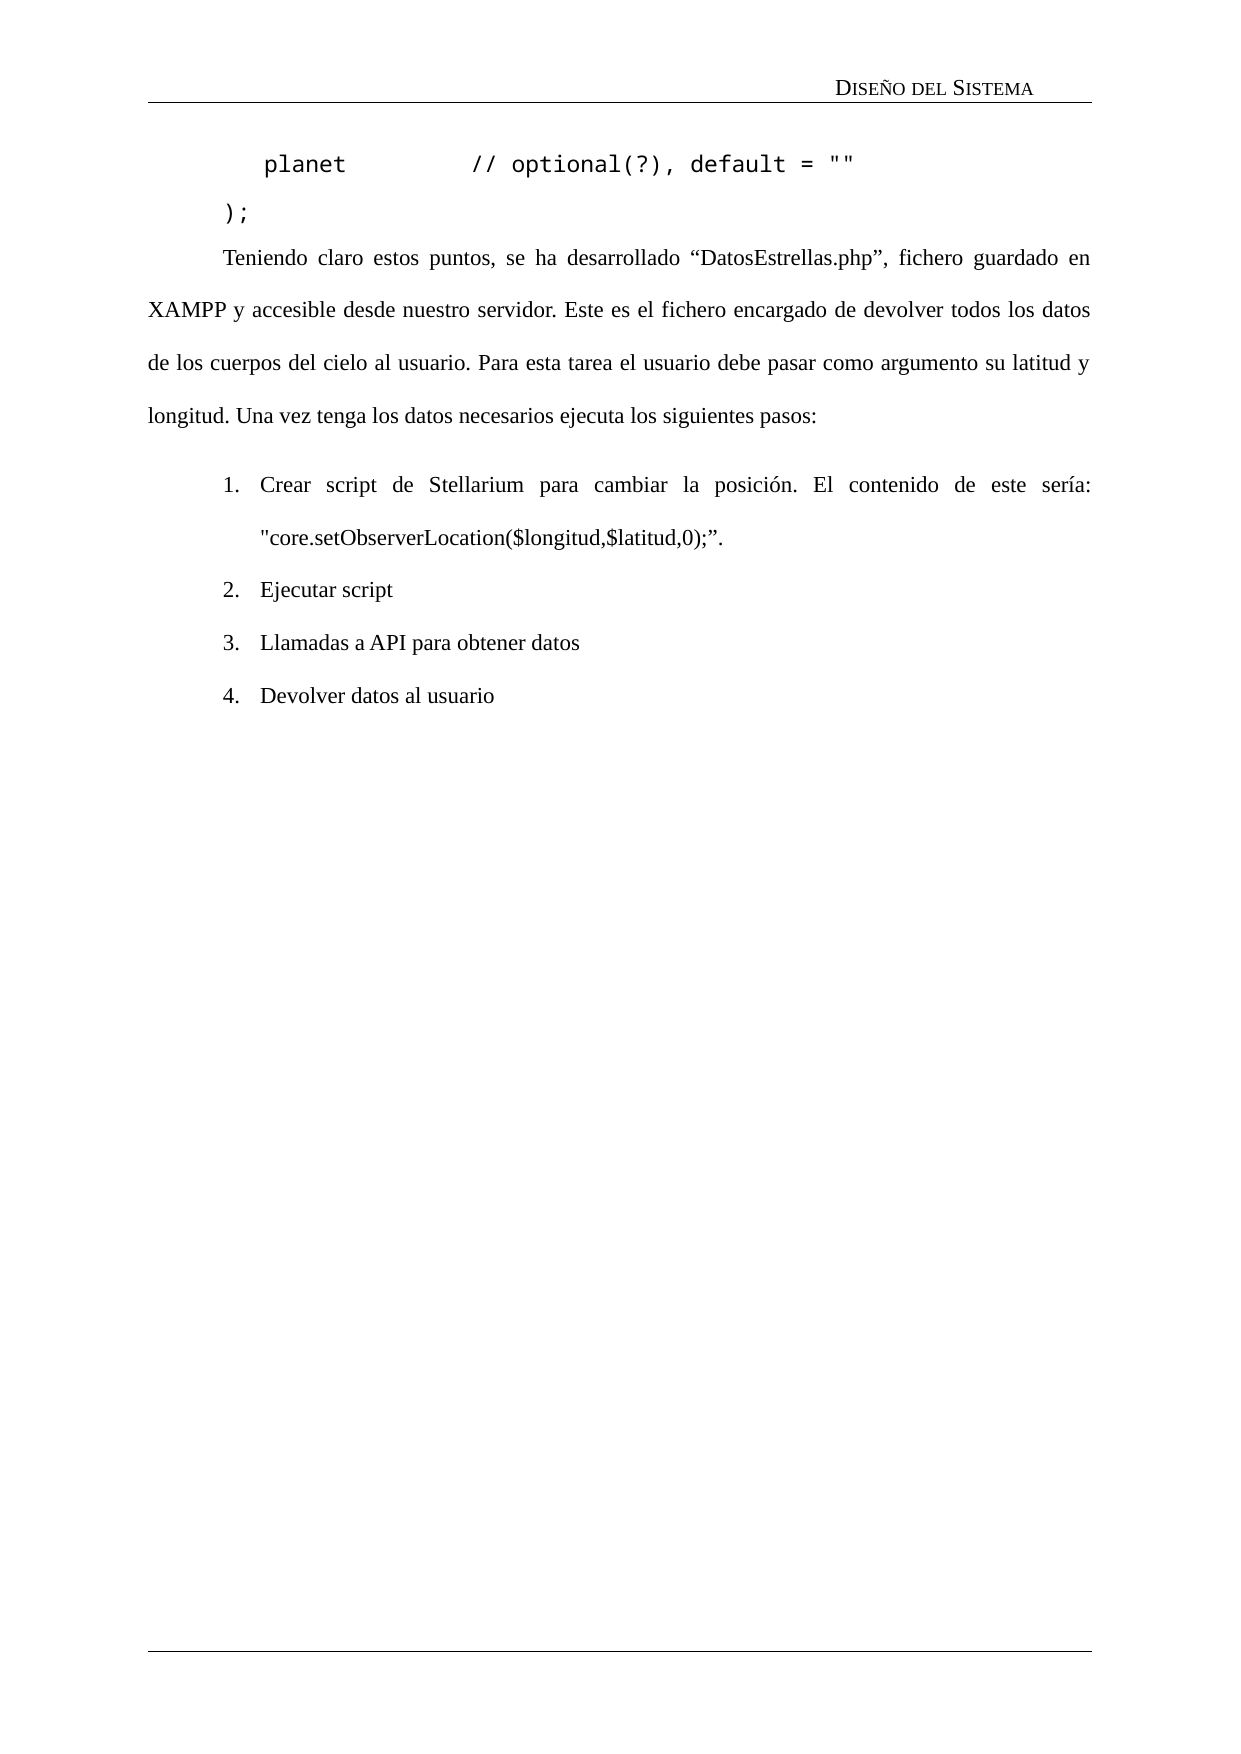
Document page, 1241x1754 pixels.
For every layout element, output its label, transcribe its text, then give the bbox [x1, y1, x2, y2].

text Teniendo claro estos puntos, se ha desarrollado “DatosEstrellas.php”, fichero guardado en XAMPP y accesible desde nuestro servidor. Este es el fichero encargado de devolver todos los datos de los cuerpos del cielo al usuario. Para esta tarea el usuario debe pasar como argumento su latitud y longitud. Una vez tenga los datos necesarios ejecuta los siguientes pasos: [148, 243, 1092, 428]
text planet // optional(?), default = "" [148, 148, 1092, 179]
list Ejecutar script [223, 576, 1092, 603]
list Devolver datos al usuario [223, 682, 1092, 708]
text ); [148, 196, 1092, 227]
list Llamadas a API para obtener datos [223, 629, 1092, 656]
list Crear script de Stellarium para cambiar la posición. El contenido de este sería: "core.setObserverLocation($longitud,$latitud,0);”. [223, 471, 1092, 550]
